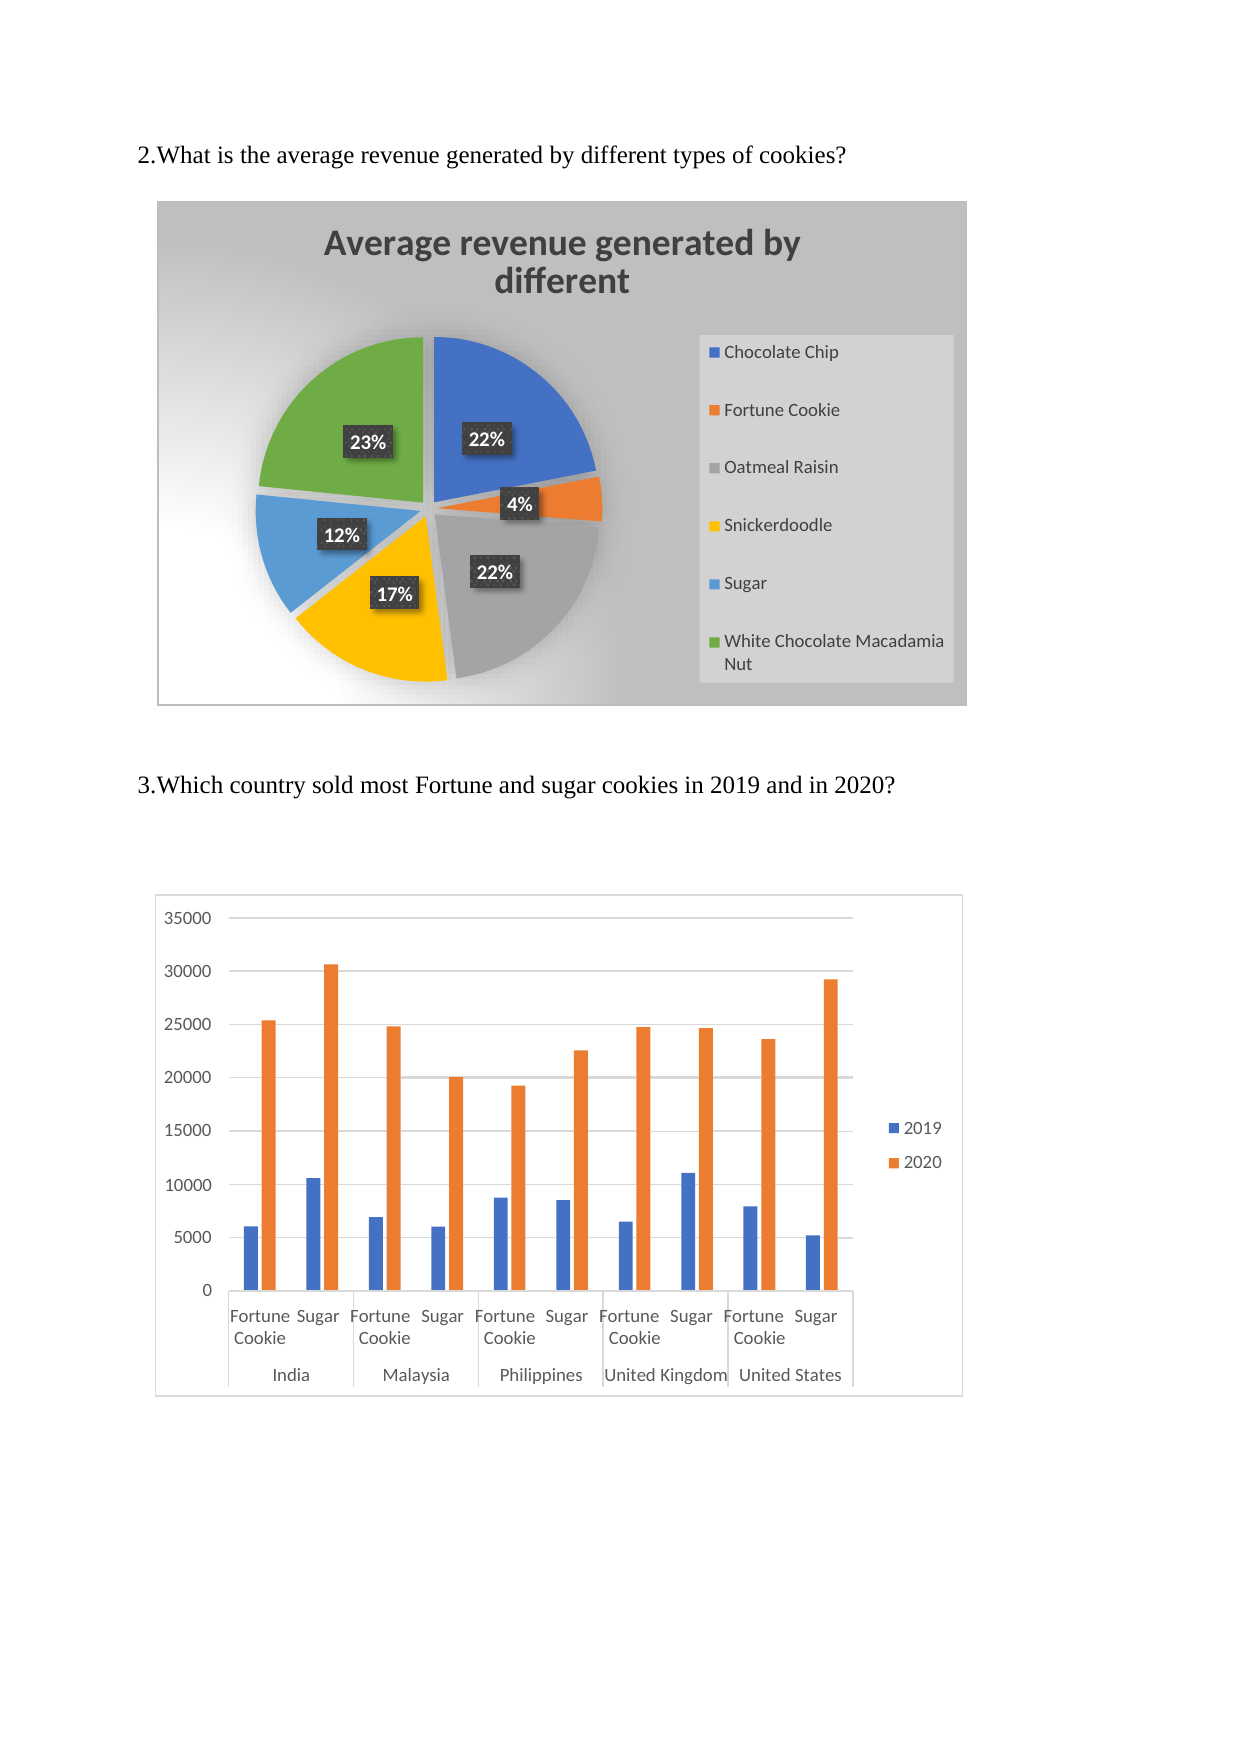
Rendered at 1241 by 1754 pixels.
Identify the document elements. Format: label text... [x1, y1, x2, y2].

picture [159, 202, 965, 704]
list What is the average revenue generated by different types of cookies? [137, 140, 1223, 169]
list Which country sold most Fortune and sugar cookies in 2019 and in 2020? [137, 771, 1223, 799]
